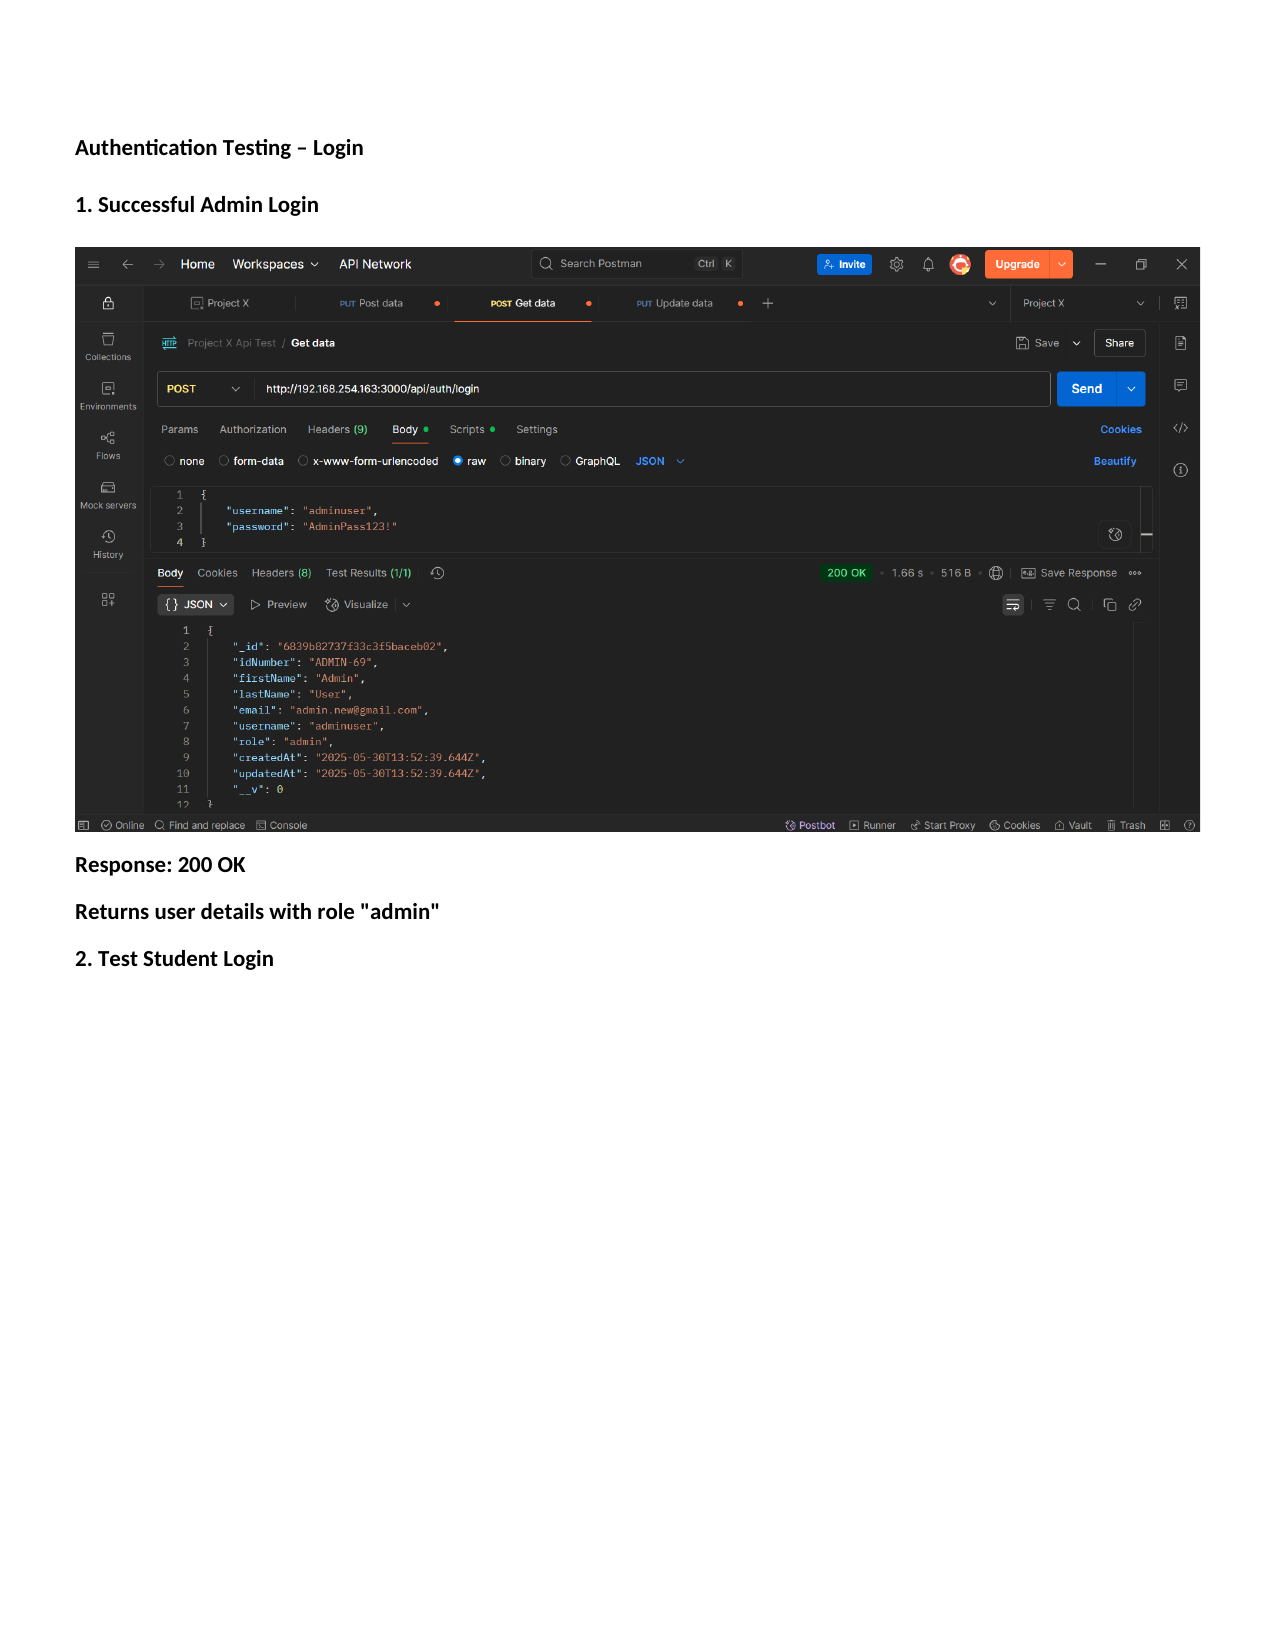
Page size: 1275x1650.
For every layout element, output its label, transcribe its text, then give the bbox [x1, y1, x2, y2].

picture [75, 247, 1200, 832]
text Authentication Testing – Login [75, 133, 1200, 161]
text 1. Successful Admin Login [75, 190, 1200, 218]
text Returns user details with role "admin" [75, 897, 1200, 926]
text 2. Test Student Login [75, 944, 1200, 972]
text Response: 200 OK [75, 851, 1200, 879]
